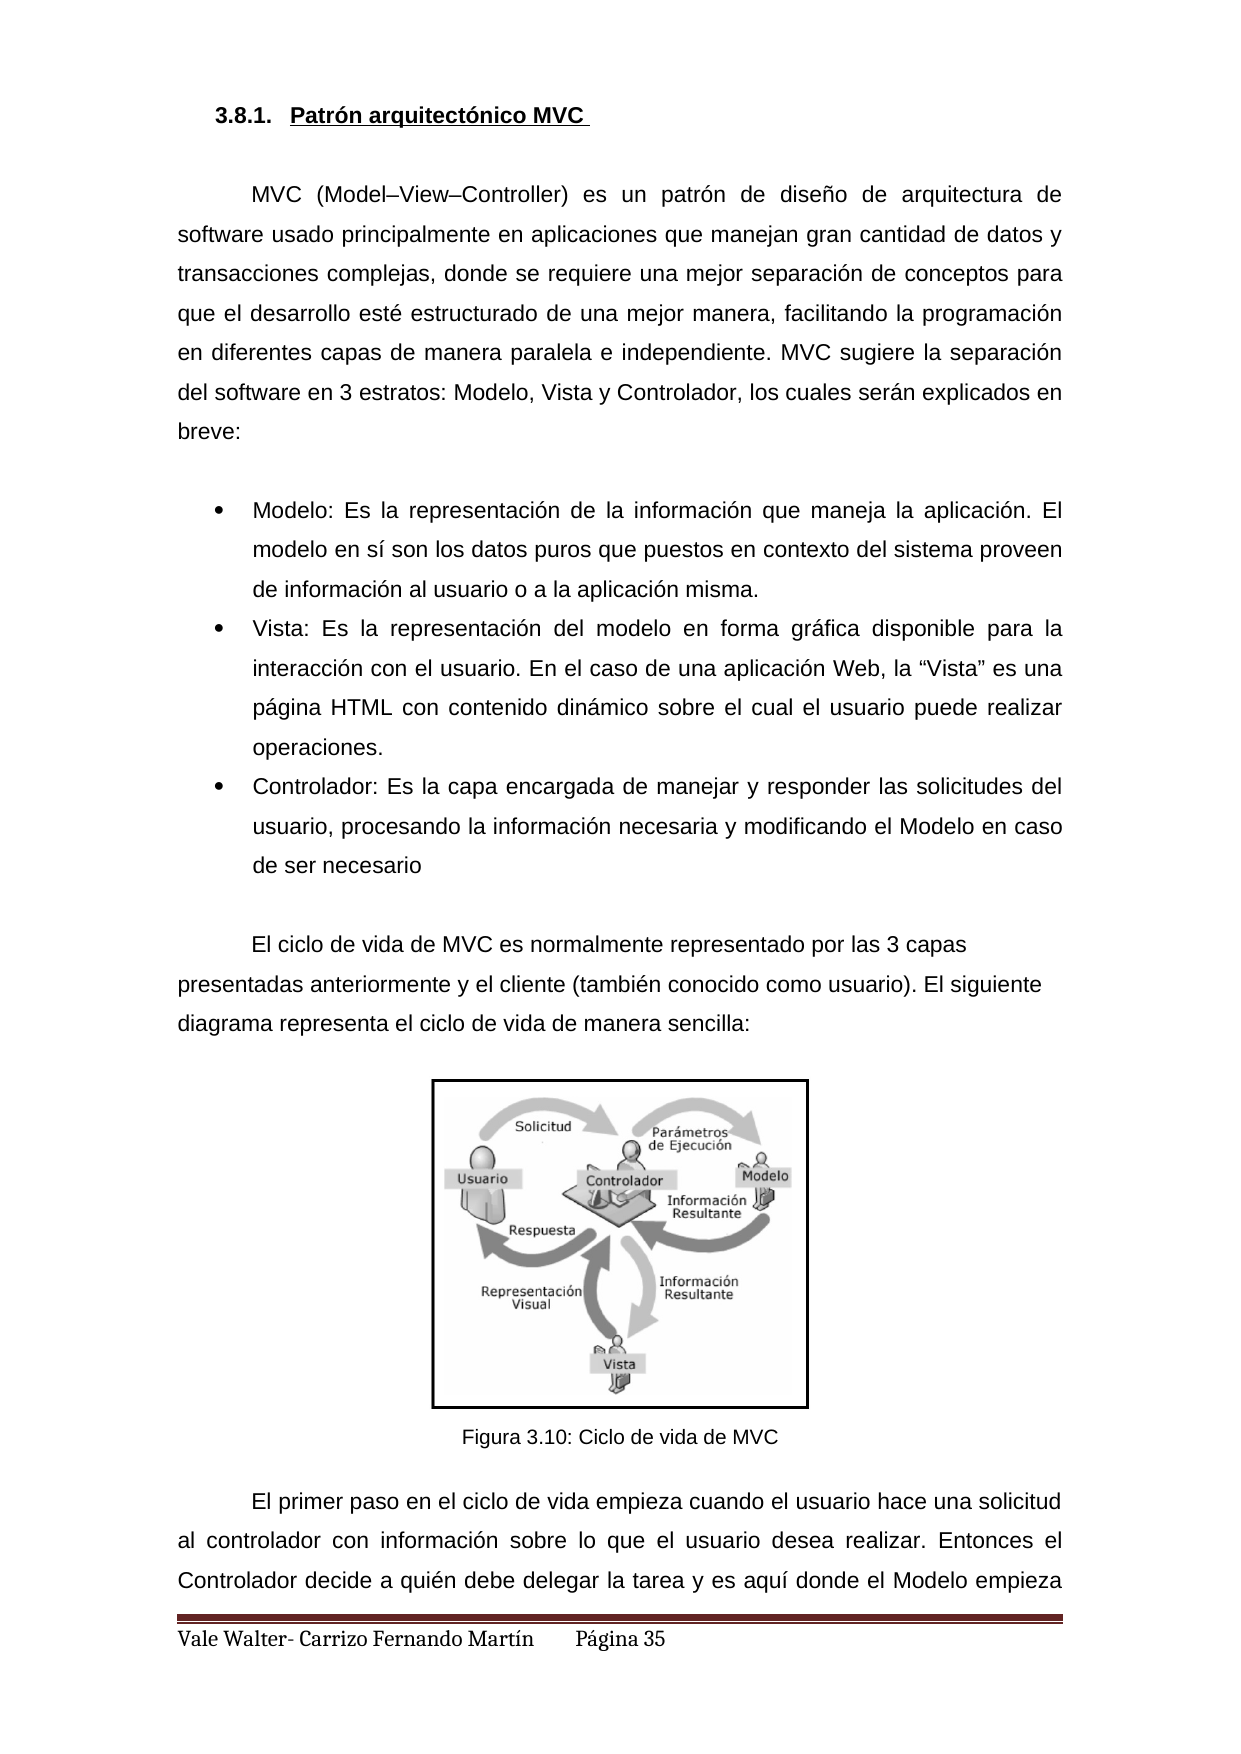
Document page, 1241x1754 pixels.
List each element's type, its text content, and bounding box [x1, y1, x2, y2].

list Controlador: Es la capa encargada de manejar y responder las solicitudes del usuario, procesando la información necesaria y modificando el Modelo en caso de ser necesario [215, 773, 1063, 879]
text El ciclo de vida de MVC es normalmente representado por las 3 capas presentadas anteriormente y el cliente (también conocido como usuario). El siguiente diagrama representa el ciclo de vida de manera sencilla: [177, 931, 1063, 1037]
text Figura 3.10: Ciclo de vida de MVC [177, 1425, 1063, 1449]
picture [428, 1076, 812, 1411]
text MVC (Model–View–Controller) es un patrón de diseño de arquitectura de software usado principalmente en aplicaciones que manejan gran cantidad de datos y transacciones complejas, donde se requiere una mejor separación de conceptos para que el desarrollo esté estructurado de una mejor manera, facilitando la programación en diferentes capas de manera paralela e independiente. MVC sugiere la separación del software en 3 estratos: Modelo, Vista y Controlador, los cuales serán explicados en breve: [177, 181, 1063, 444]
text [177, 1488, 1063, 1593]
list Vista: Es la representación del modelo en forma gráfica disponible para la interacción con el usuario. En el caso de una aplicación Web, la “Vista” es una página HTML con contenido dinámico sobre el cual el usuario puede realizar operaciones. [215, 615, 1063, 760]
list Patrón arquitectónico MVC [215, 102, 1063, 128]
list Modelo: Es la representación de la información que maneja la aplicación. El modelo en sí son los datos puros que puestos en contexto del sistema proveen de información al usuario o a la aplicación misma. [215, 497, 1063, 602]
